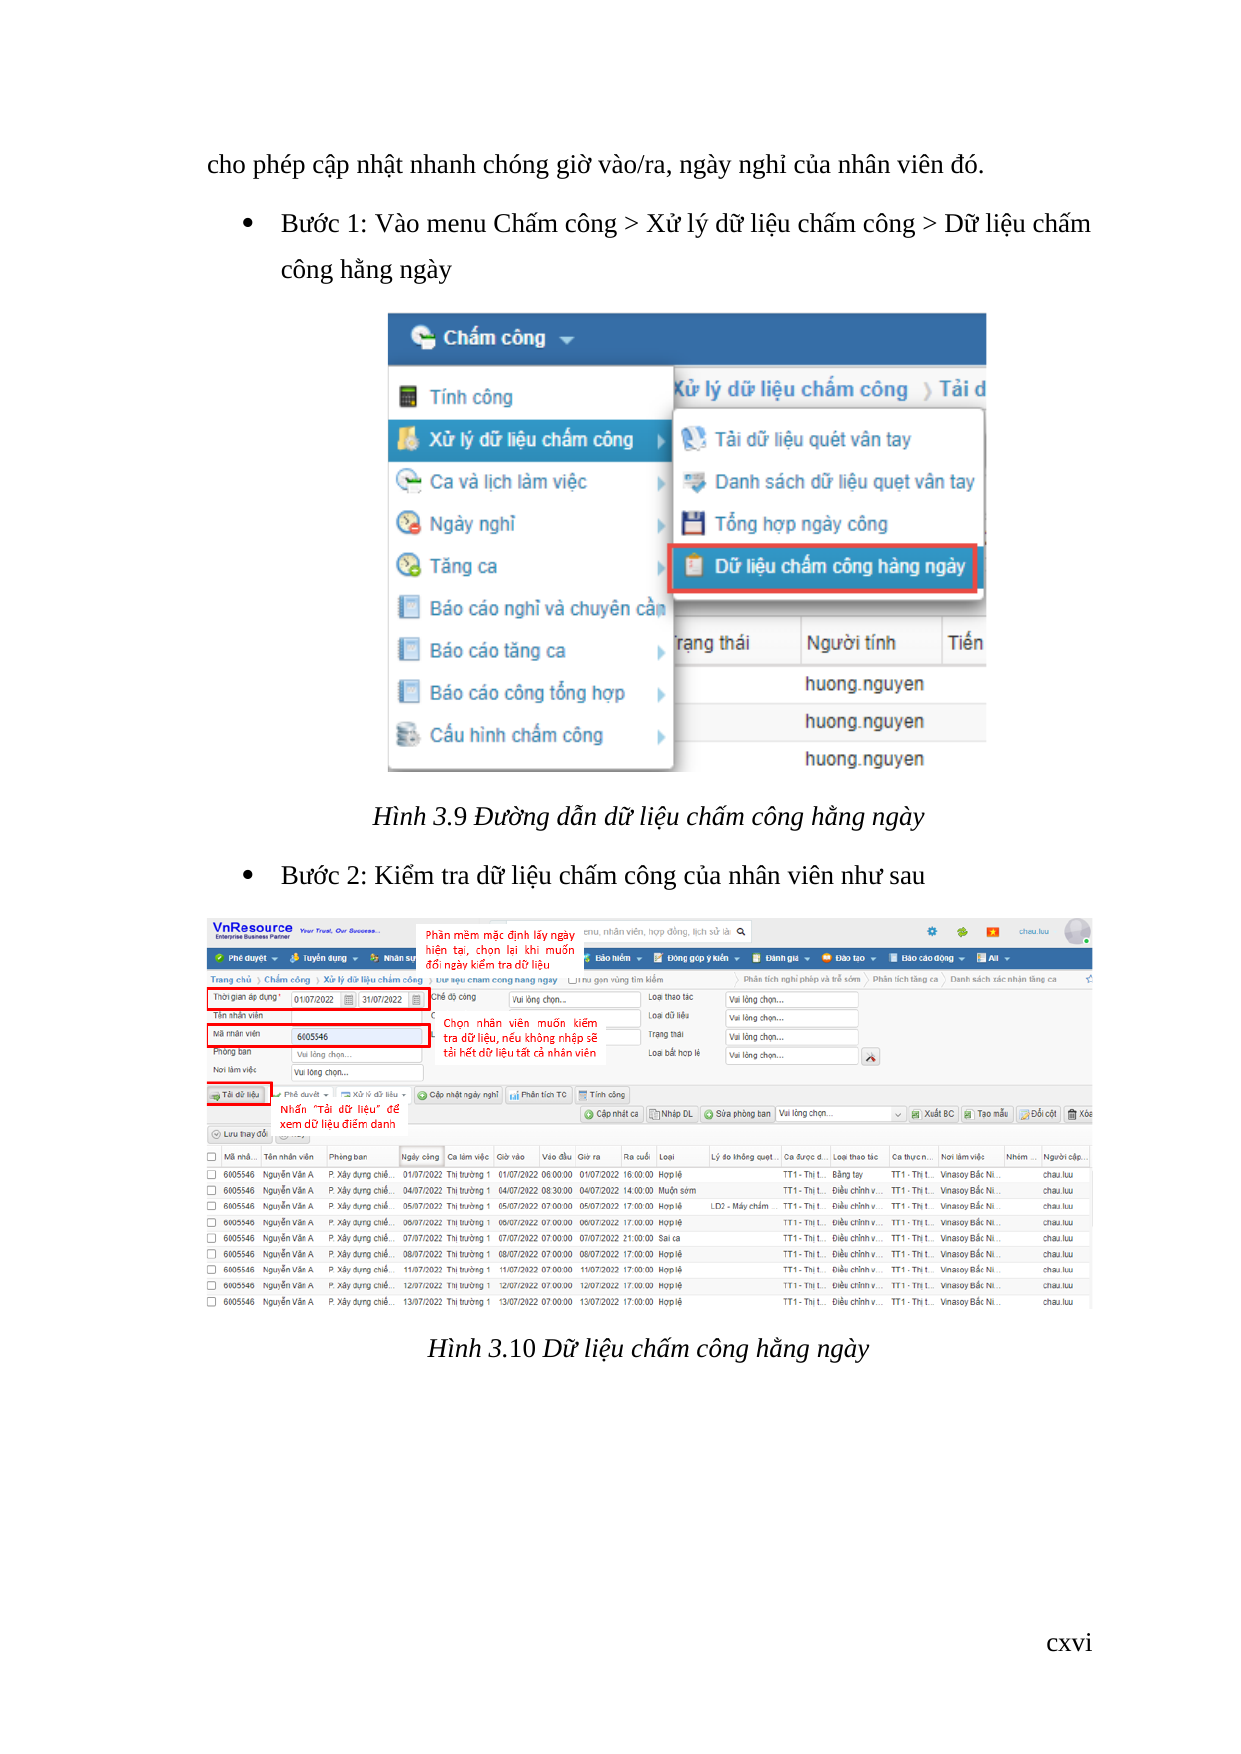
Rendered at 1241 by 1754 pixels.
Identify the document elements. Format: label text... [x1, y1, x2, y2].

picture [206, 918, 1093, 1309]
list Bước 2: Kiểm tra dữ liệu chấm công của nhân viên như sau [243, 859, 1092, 890]
picture [387, 312, 987, 772]
list Bước 1: Vào menu Chấm công > Xử lý dữ liệu chấm công > Dữ liệu chấm công hằng ngày [243, 207, 1092, 285]
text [207, 148, 1092, 179]
